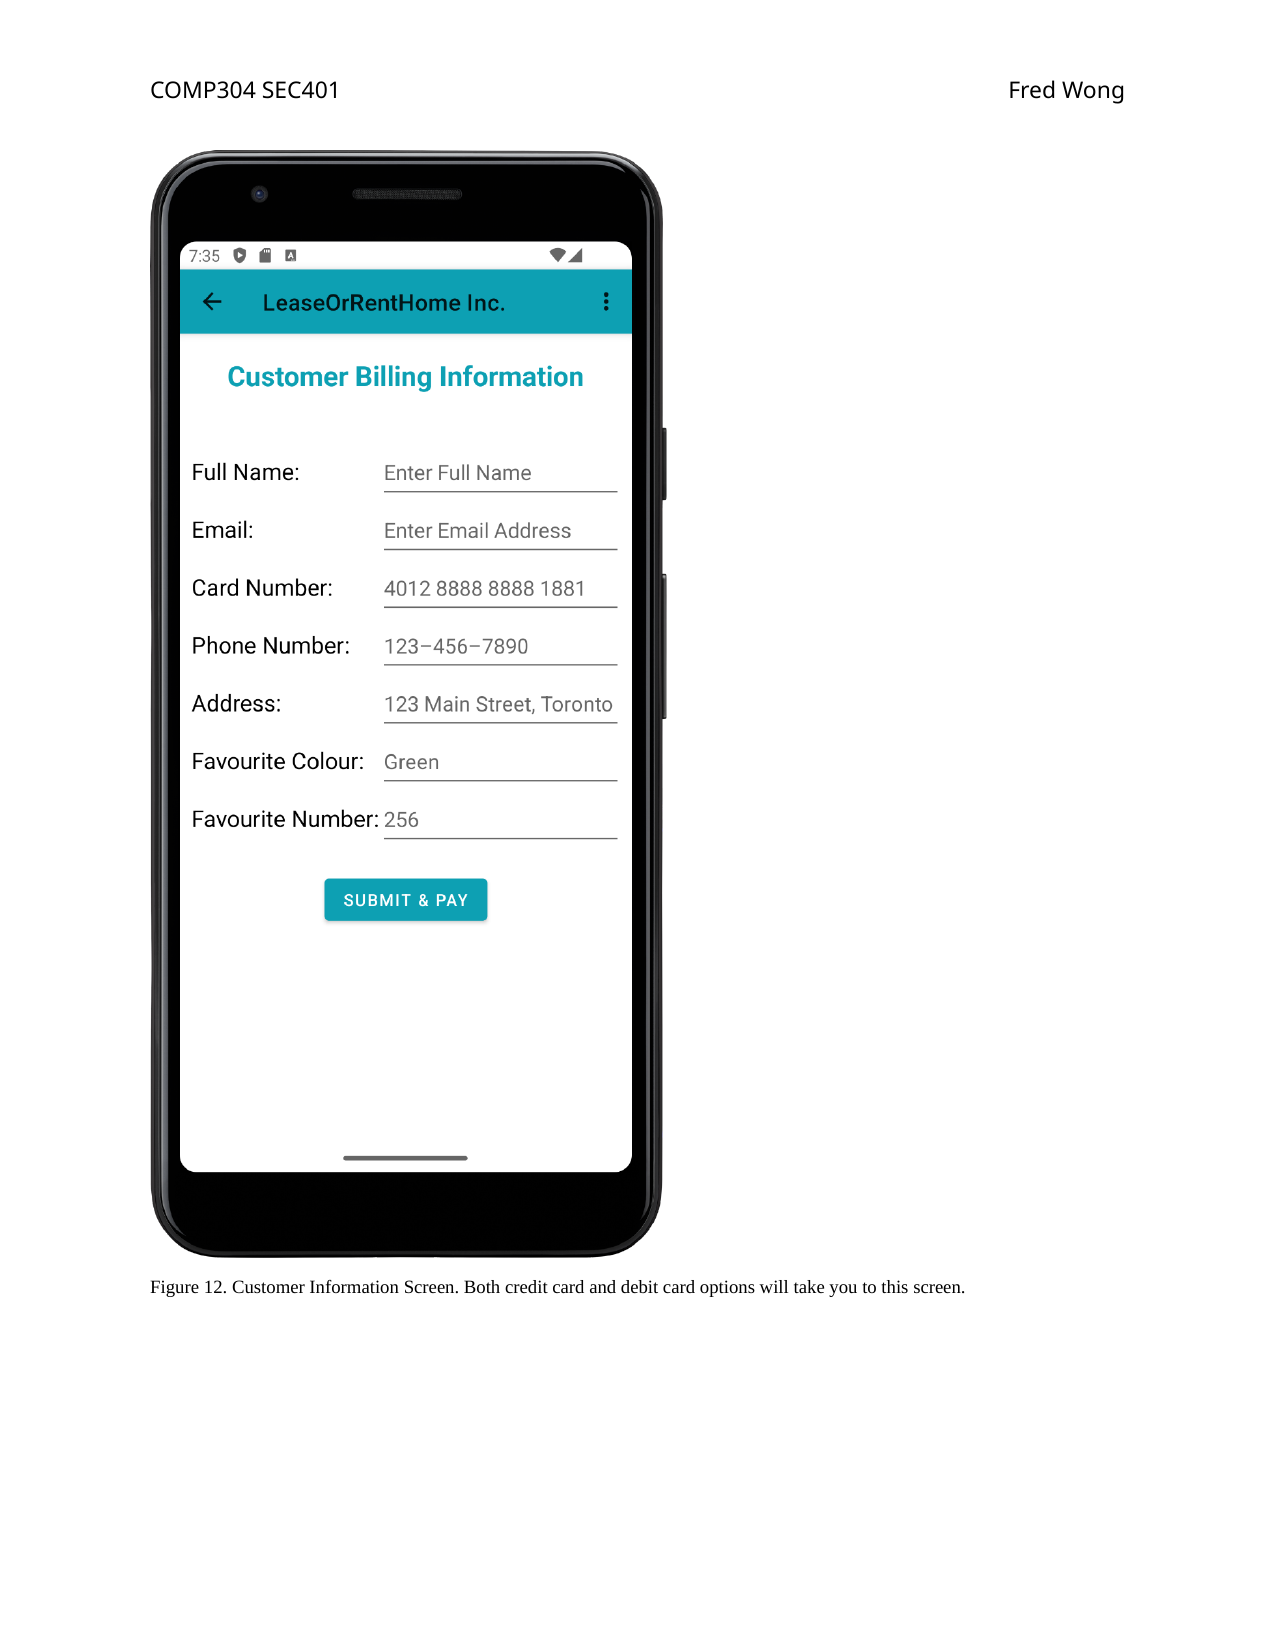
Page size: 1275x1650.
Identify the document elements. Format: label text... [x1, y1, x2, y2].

text Figure 12. Customer Information Screen. Both credit card and debit card options will take you to this screen. [150, 1276, 1125, 1298]
picture [150, 150, 667, 1258]
